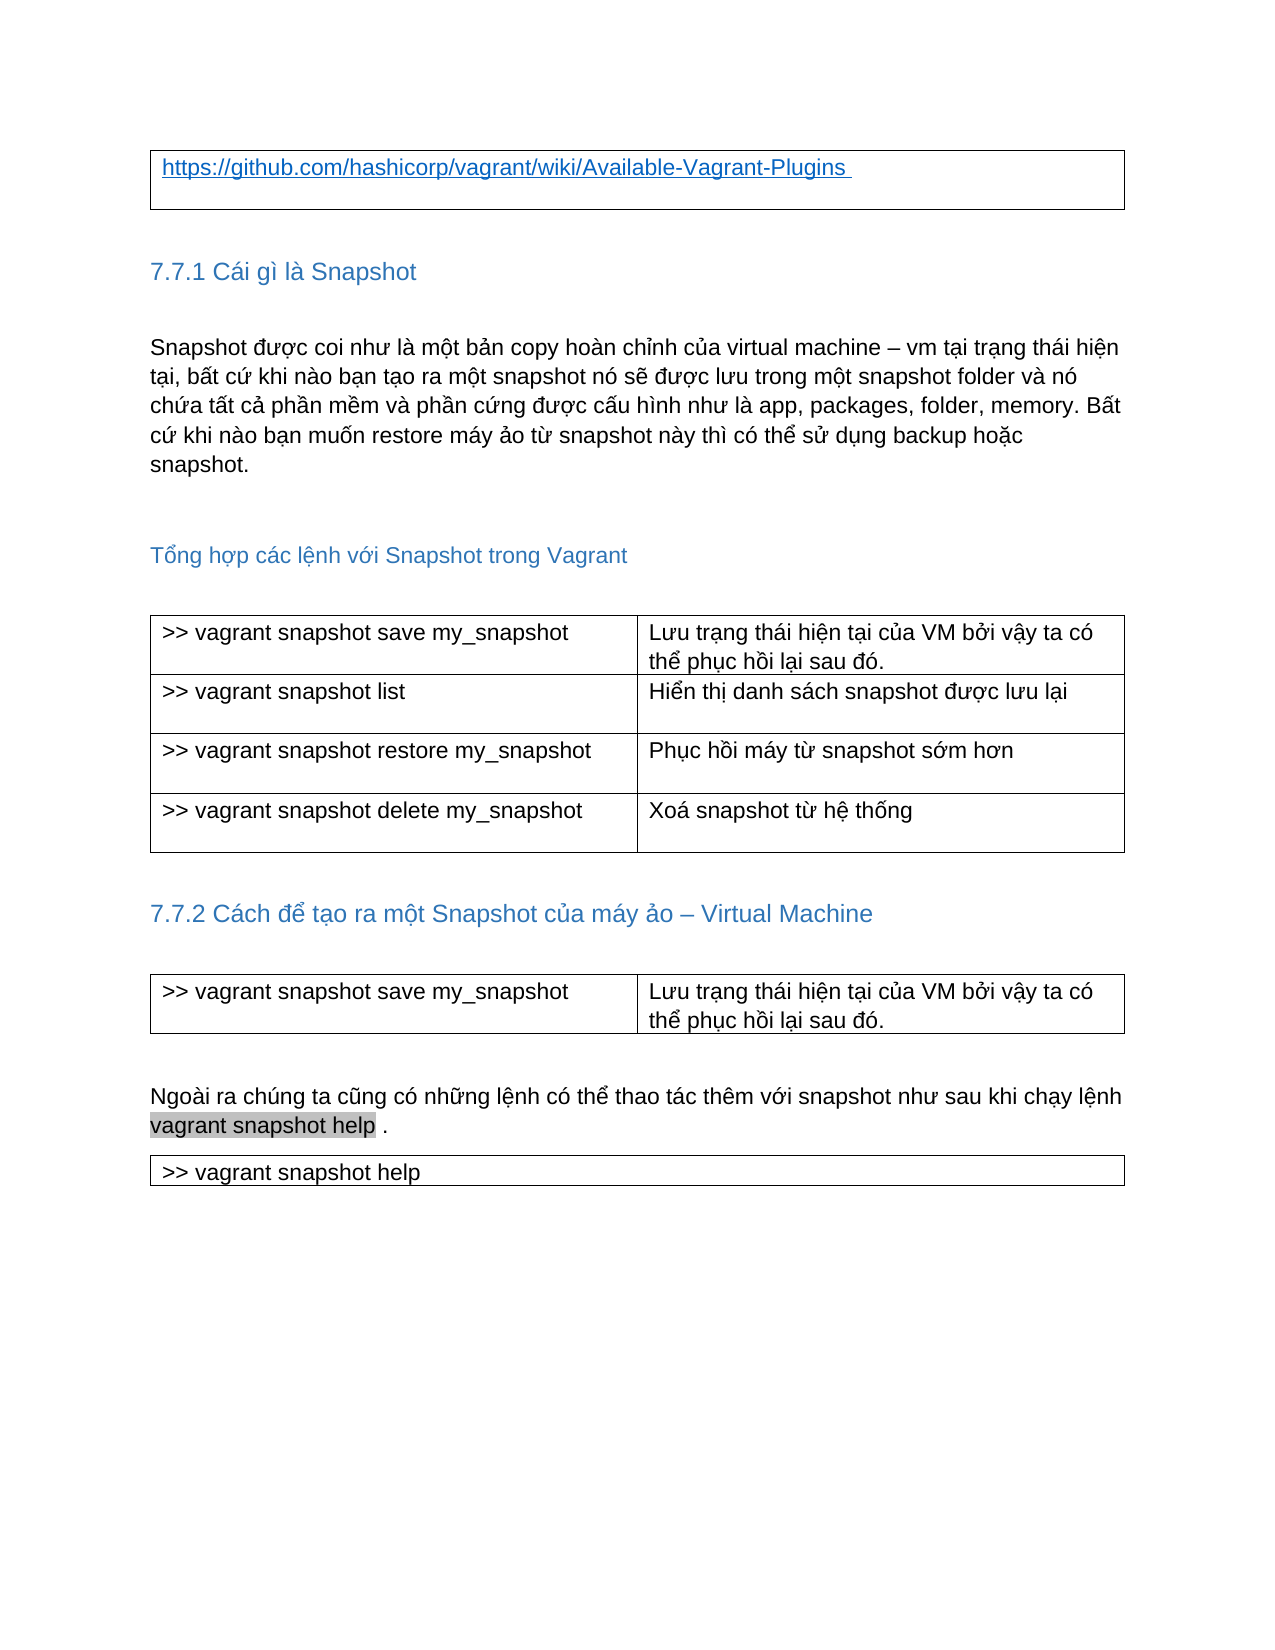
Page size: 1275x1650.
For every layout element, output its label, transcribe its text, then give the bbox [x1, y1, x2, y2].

table_cell Xoá snapshot từ hệ thống [638, 794, 1124, 852]
subtitle 7.7.2 Cách để tạo ra một Snapshot của máy ảo – Virtual Machine [150, 899, 1125, 928]
table_header >> vagrant snapshot save my_snapshot [151, 616, 637, 674]
table_cell Phục hồi máy từ snapshot sớm hơn [638, 734, 1124, 793]
table_cell >> vagrant snapshot restore my_snapshot [151, 734, 637, 793]
table_header Lưu trạng thái hiện tại của VM bởi vậy ta có thể phục hồi lại sau đó. [638, 975, 1124, 1033]
table_cell Hiển thị danh sách snapshot được lưu lại [638, 675, 1124, 733]
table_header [151, 151, 1124, 209]
table_cell >> vagrant snapshot list [151, 675, 637, 733]
table_header >> vagrant snapshot save my_snapshot [151, 975, 637, 1033]
text Snapshot được coi như là một bản copy hoàn chỉnh của virtual machine – vm tại trạng thái hiện tại, bất cứ khi nào bạn tạo ra một snapshot nó sẽ được lưu trong một snapshot folder và nó chứa tất cả phần mềm và phần cứng được cấu hình như là app, packages, folder, memory. Bất cứ khi nào bạn muốn restore máy ảo từ snapshot này thì có thể sử dụng backup hoặc snapshot. [150, 331, 1125, 477]
table_header Lưu trạng thái hiện tại của VM bởi vậy ta có thể phục hồi lại sau đó. [638, 616, 1124, 674]
text Ngoài ra chúng ta cũng có những lệnh có thể thao tác thêm với snapshot như sau khi chạy lệnh vagrant snapshot help . [150, 1080, 1125, 1138]
subtitle Tổng hợp các lệnh với Snapshot trong Vagrant [150, 539, 1125, 569]
table_cell >> vagrant snapshot delete my_snapshot [151, 794, 637, 852]
subtitle 7.7.1 Cái gì là Snapshot [150, 256, 1125, 285]
table_header >> vagrant snapshot help [151, 1156, 1124, 1185]
